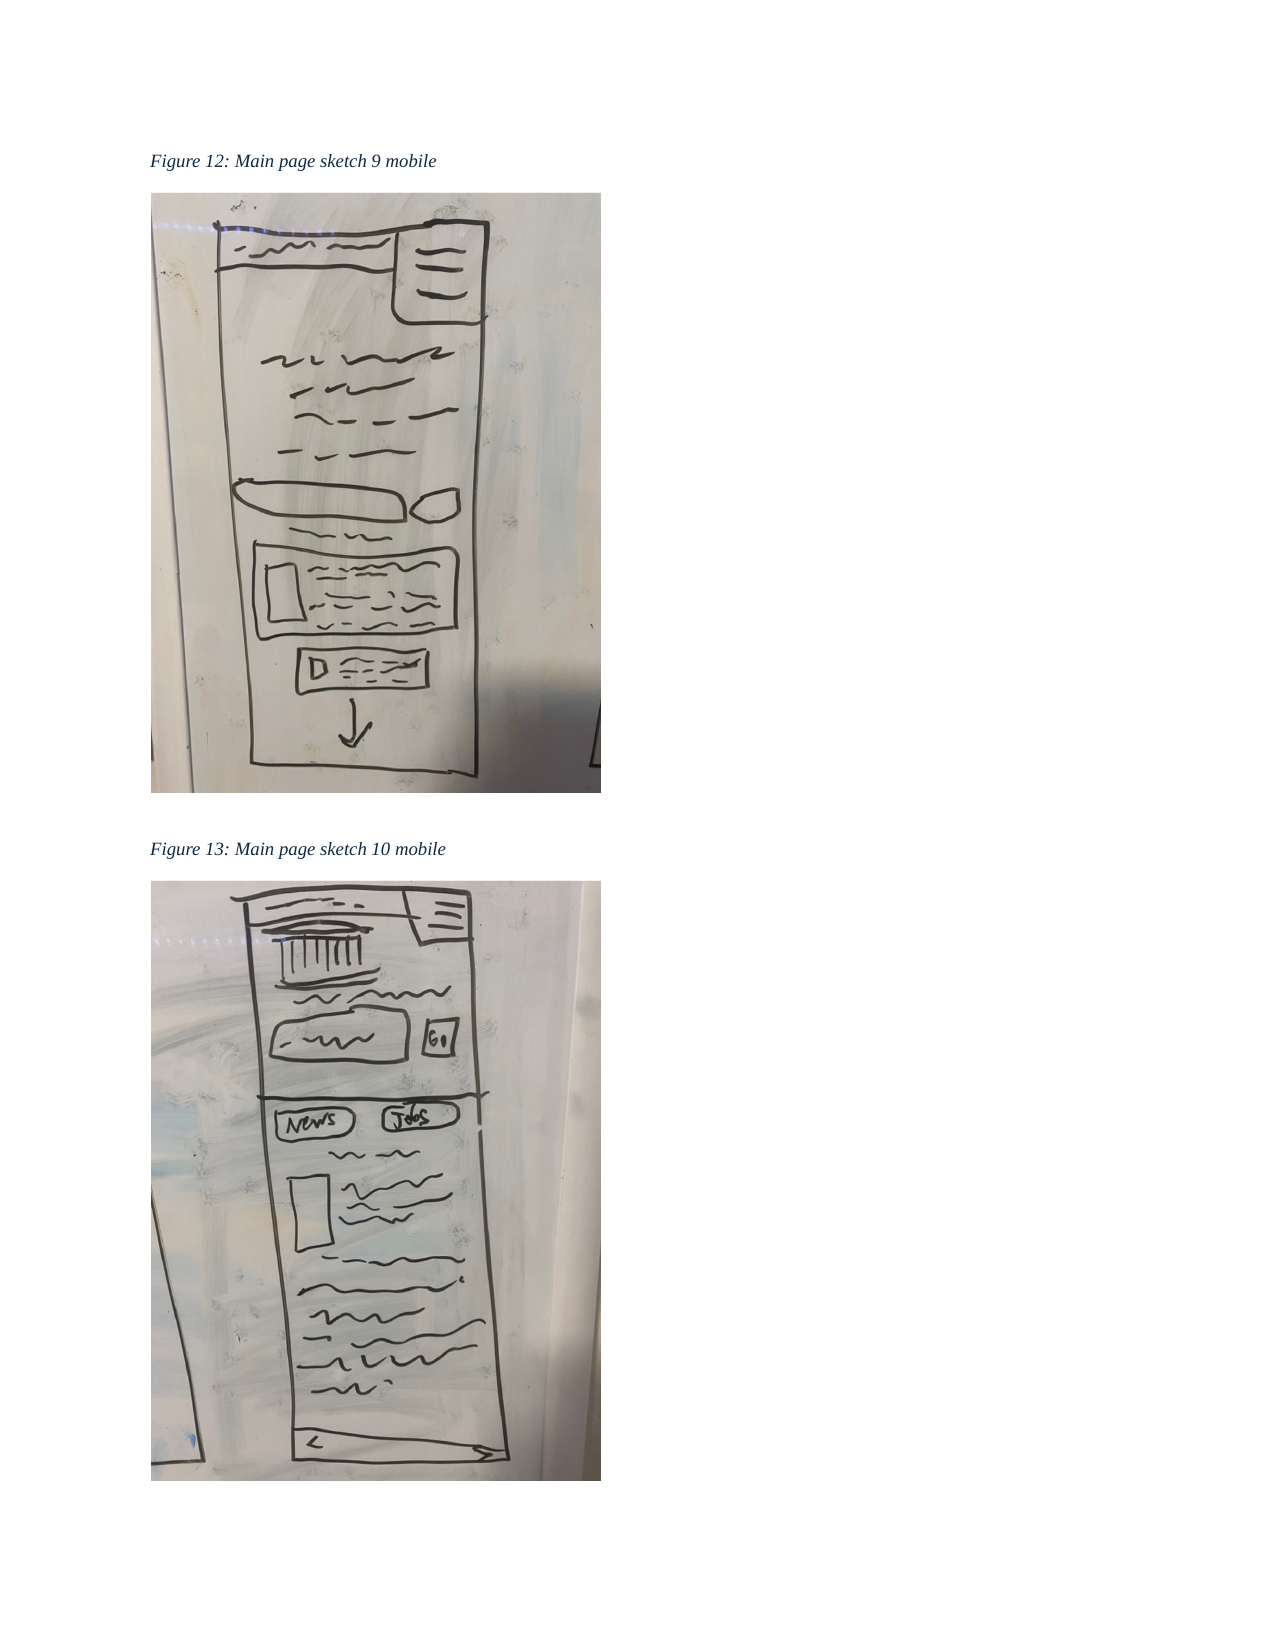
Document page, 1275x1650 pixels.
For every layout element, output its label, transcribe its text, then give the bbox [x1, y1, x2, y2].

picture [151, 193, 601, 792]
picture [151, 881, 601, 1480]
